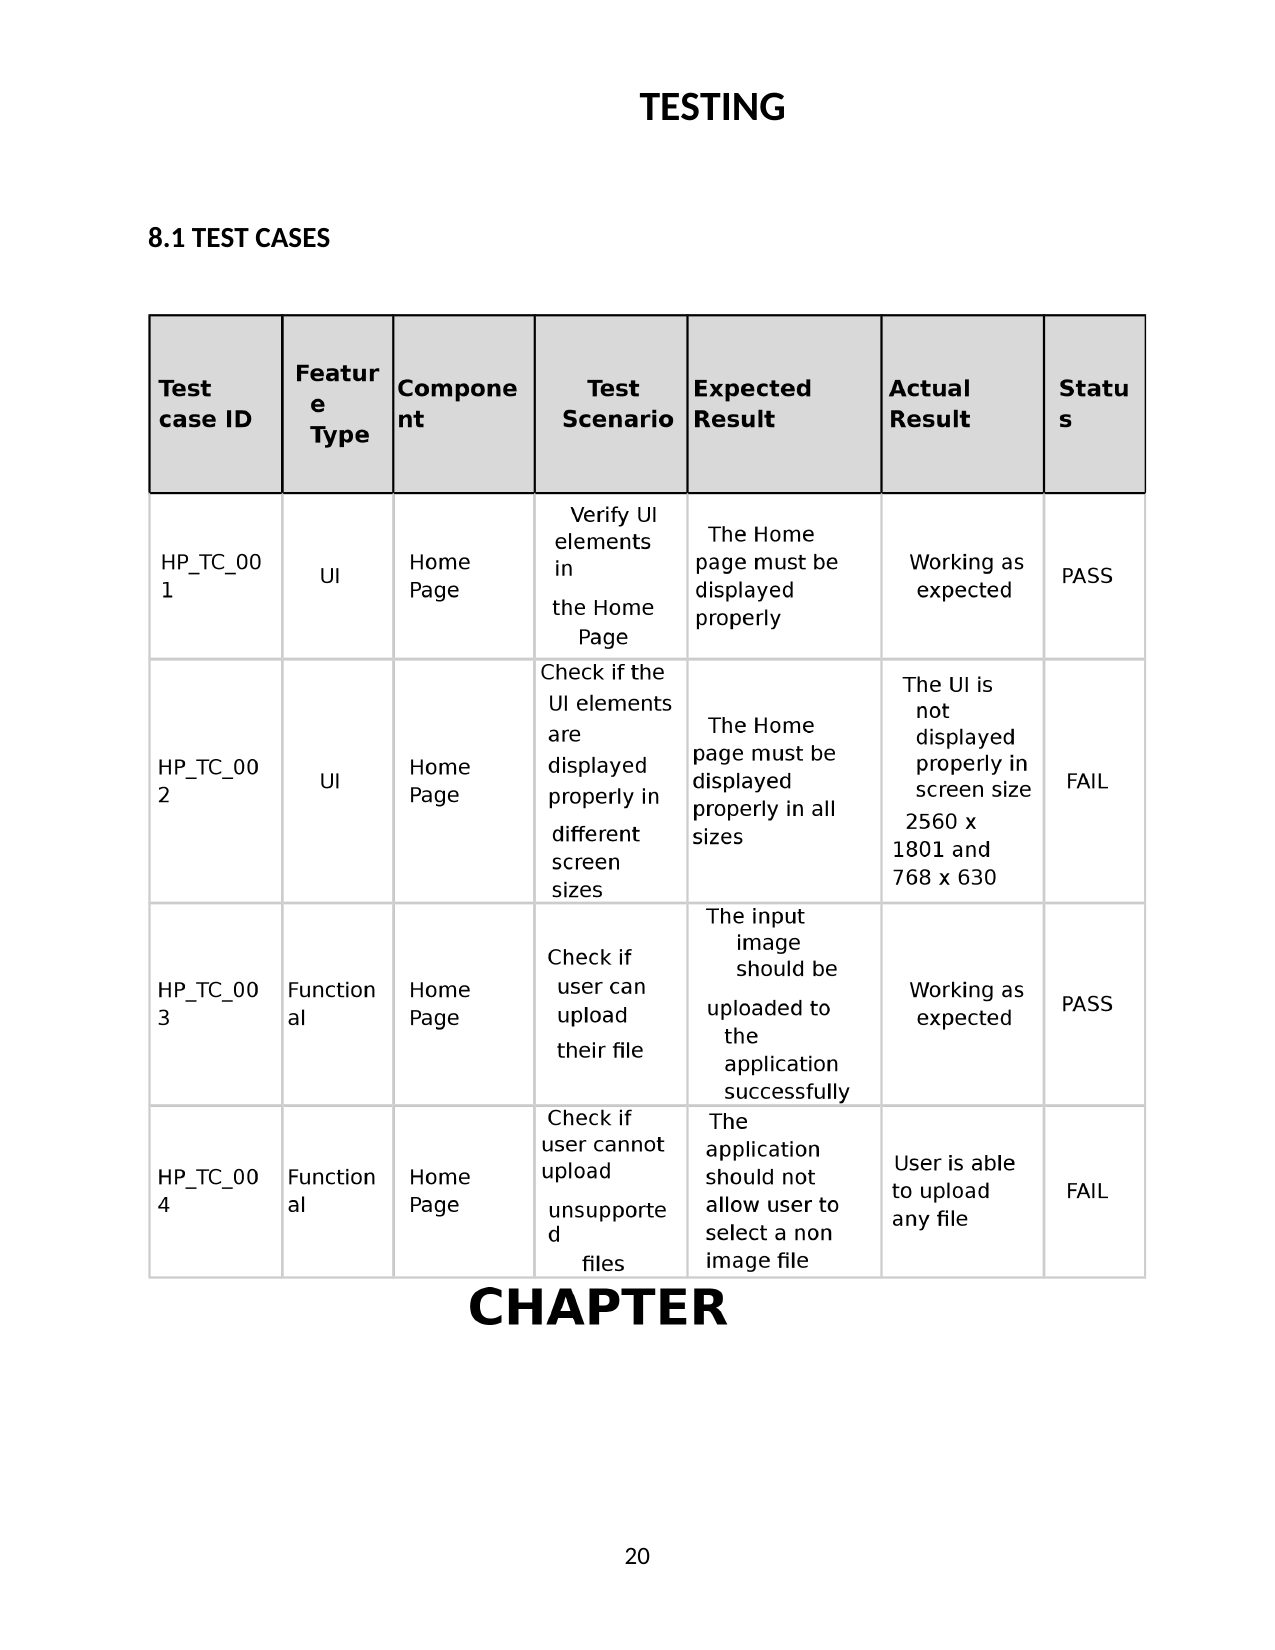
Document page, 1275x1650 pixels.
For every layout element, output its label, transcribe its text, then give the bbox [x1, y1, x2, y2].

subtitle 8.1 TEST CASES [148, 219, 1128, 254]
subtitle TESTING [159, 80, 786, 131]
picture [147, 313, 1147, 1325]
